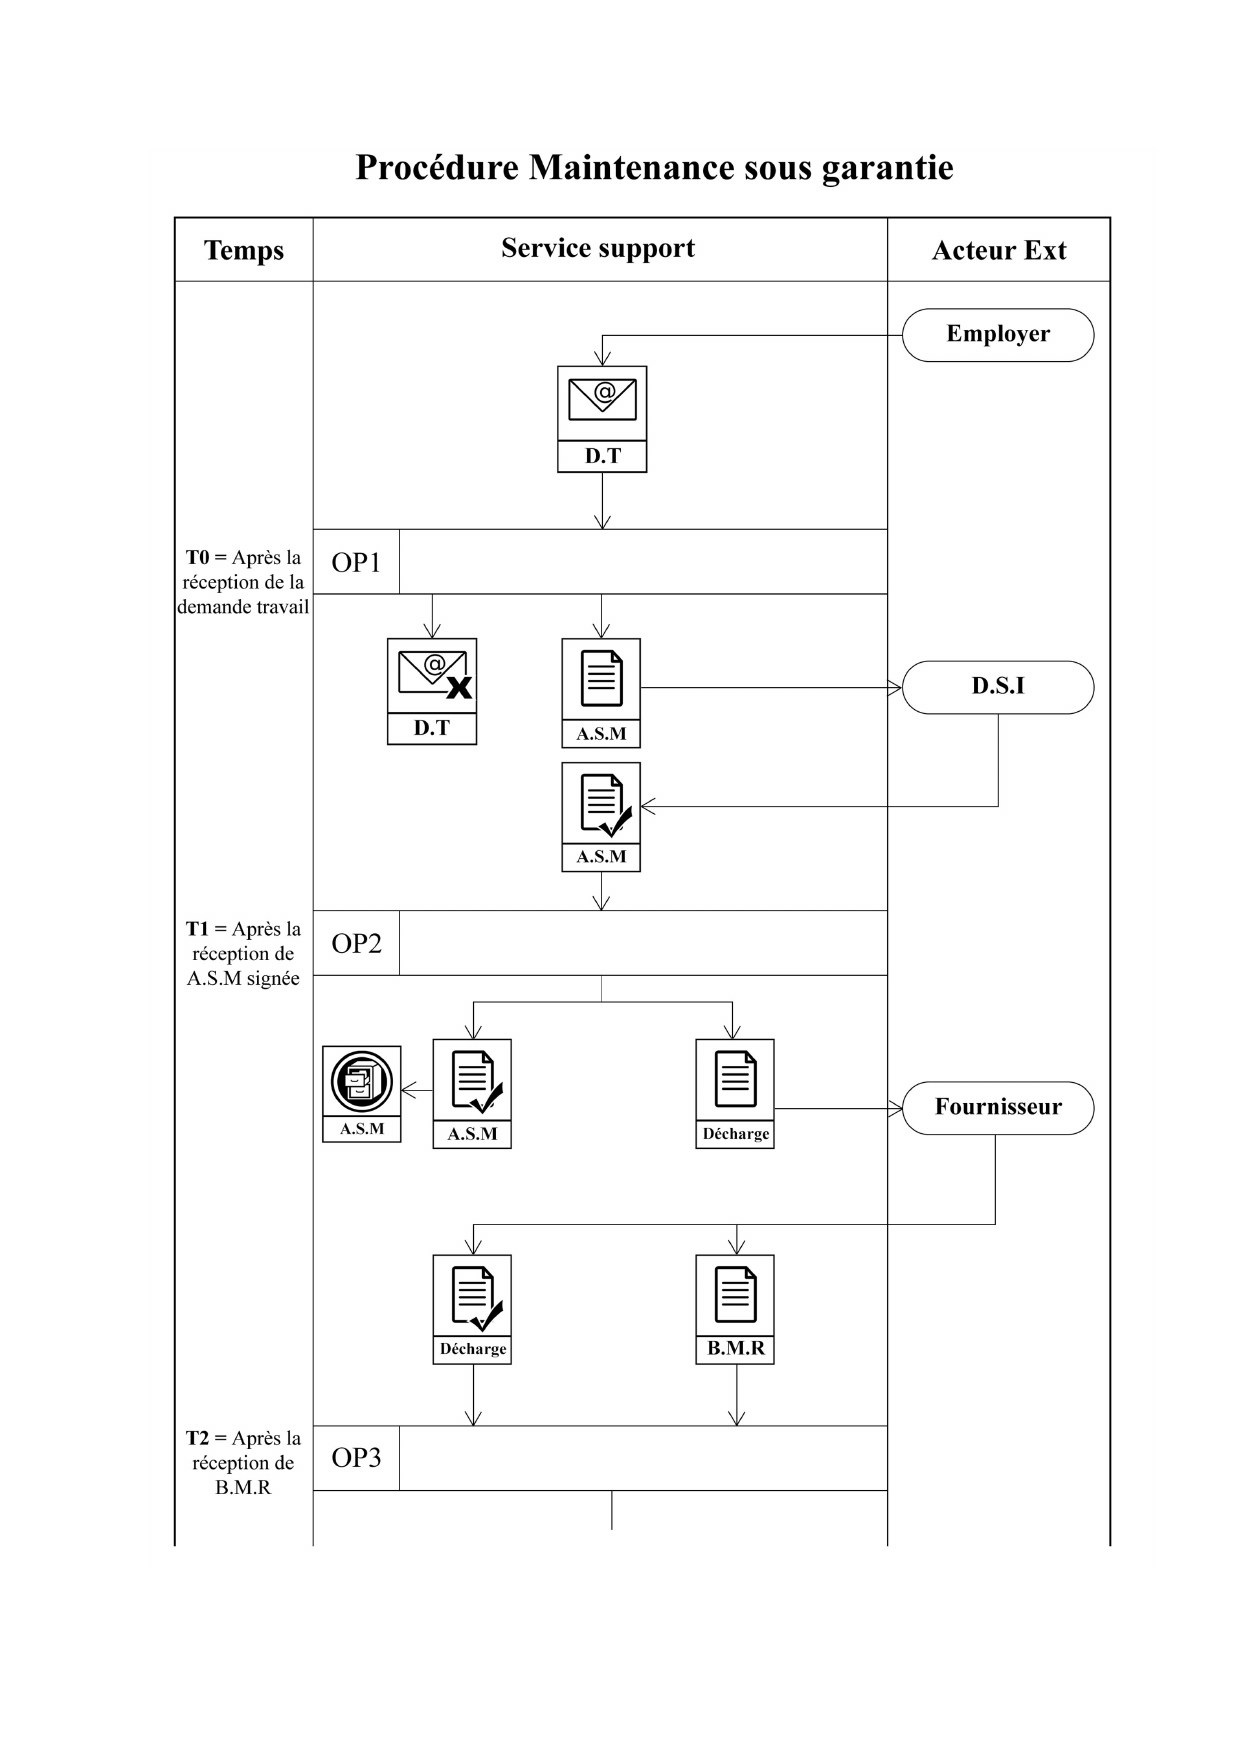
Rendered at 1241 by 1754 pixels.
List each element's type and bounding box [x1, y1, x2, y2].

picture [147, 147, 1157, 1568]
